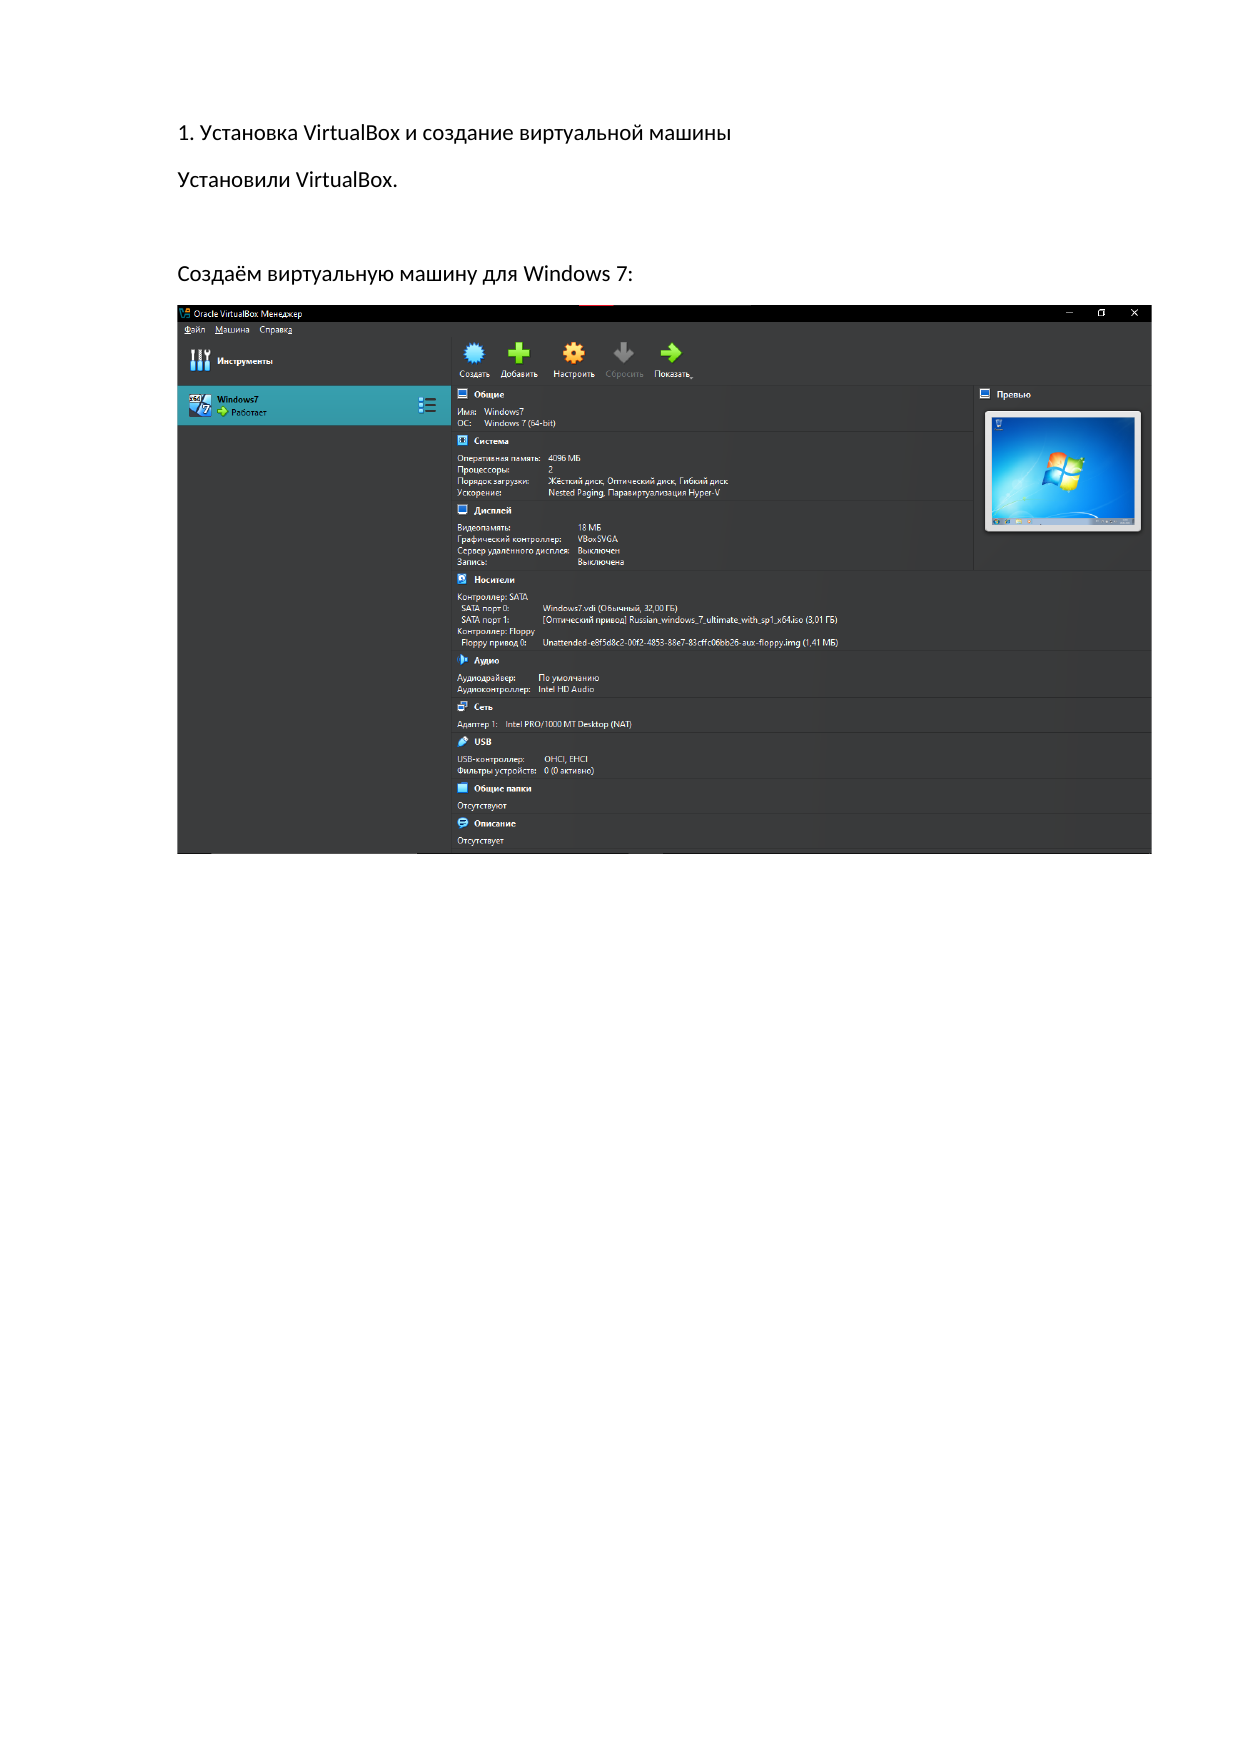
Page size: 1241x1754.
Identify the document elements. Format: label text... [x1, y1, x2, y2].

text Создаём виртуальную машину для Windows 7: [177, 259, 1152, 287]
text 1. Установка VirtualBox и создание виртуальной машины [177, 118, 1152, 146]
text Установили VirtualBox. [177, 165, 1152, 193]
picture [177, 305, 1152, 854]
